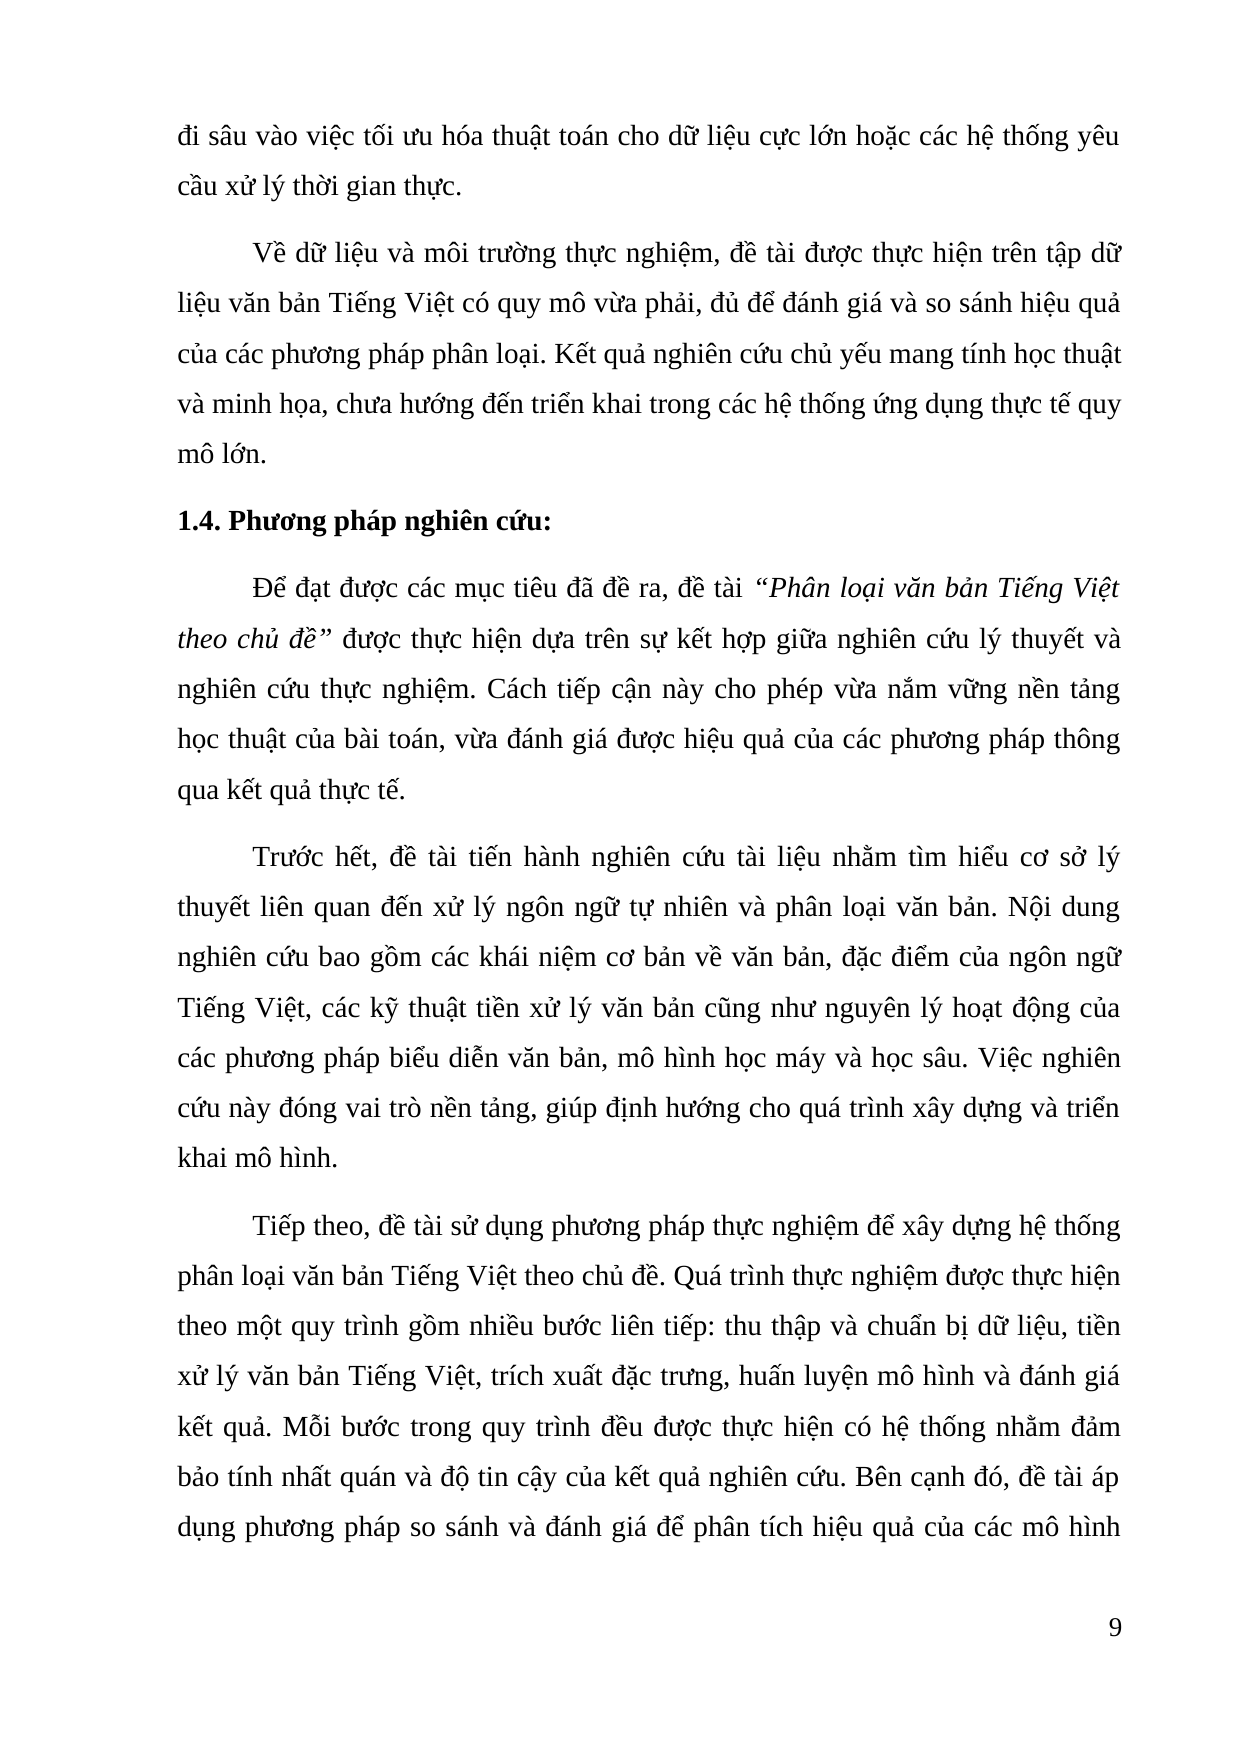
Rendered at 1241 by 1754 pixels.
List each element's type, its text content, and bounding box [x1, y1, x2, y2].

subtitle 1.4. Phương pháp nghiên cứu: [177, 503, 1122, 537]
text Để đạt được các mục tiêu đã đề ra, đề tài “Phân loại văn bản Tiếng Việt theo chủ đề” được thực hiện dựa trên sự kết hợp giữa nghiên cứu lý thuyết và nghiên cứu thực nghiệm. Cách tiếp cận này cho phép vừa nắm vững nền tảng học thuật của bài toán, vừa đánh giá được hiệu quả của các phương pháp thông qua kết quả thực tế. [177, 571, 1122, 805]
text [177, 1208, 1122, 1543]
text Trước hết, đề tài tiến hành nghiên cứu tài liệu nhằm tìm hiểu cơ sở lý thuyết liên quan đến xử lý ngôn ngữ tự nhiên và phân loại văn bản. Nội dung nghiên cứu bao gồm các khái niệm cơ bản về văn bản, đặc điểm của ngôn ngữ Tiếng Việt, các kỹ thuật tiền xử lý văn bản cũng như nguyên lý hoạt động của các phương pháp biểu diễn văn bản, mô hình học máy và học sâu. Việc nghiên cứu này đóng vai trò nền tảng, giúp định hướng cho quá trình xây dựng và triển khai mô hình. [177, 839, 1122, 1174]
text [177, 118, 1122, 202]
text Về dữ liệu và môi trường thực nghiệm, đề tài được thực hiện trên tập dữ liệu văn bản Tiếng Việt có quy mô vừa phải, đủ để đánh giá và so sánh hiệu quả của các phương pháp phân loại. Kết quả nghiên cứu chủ yếu mang tính học thuật và minh họa, chưa hướng đến triển khai trong các hệ thống ứng dụng thực tế quy mô lớn. [177, 235, 1122, 470]
